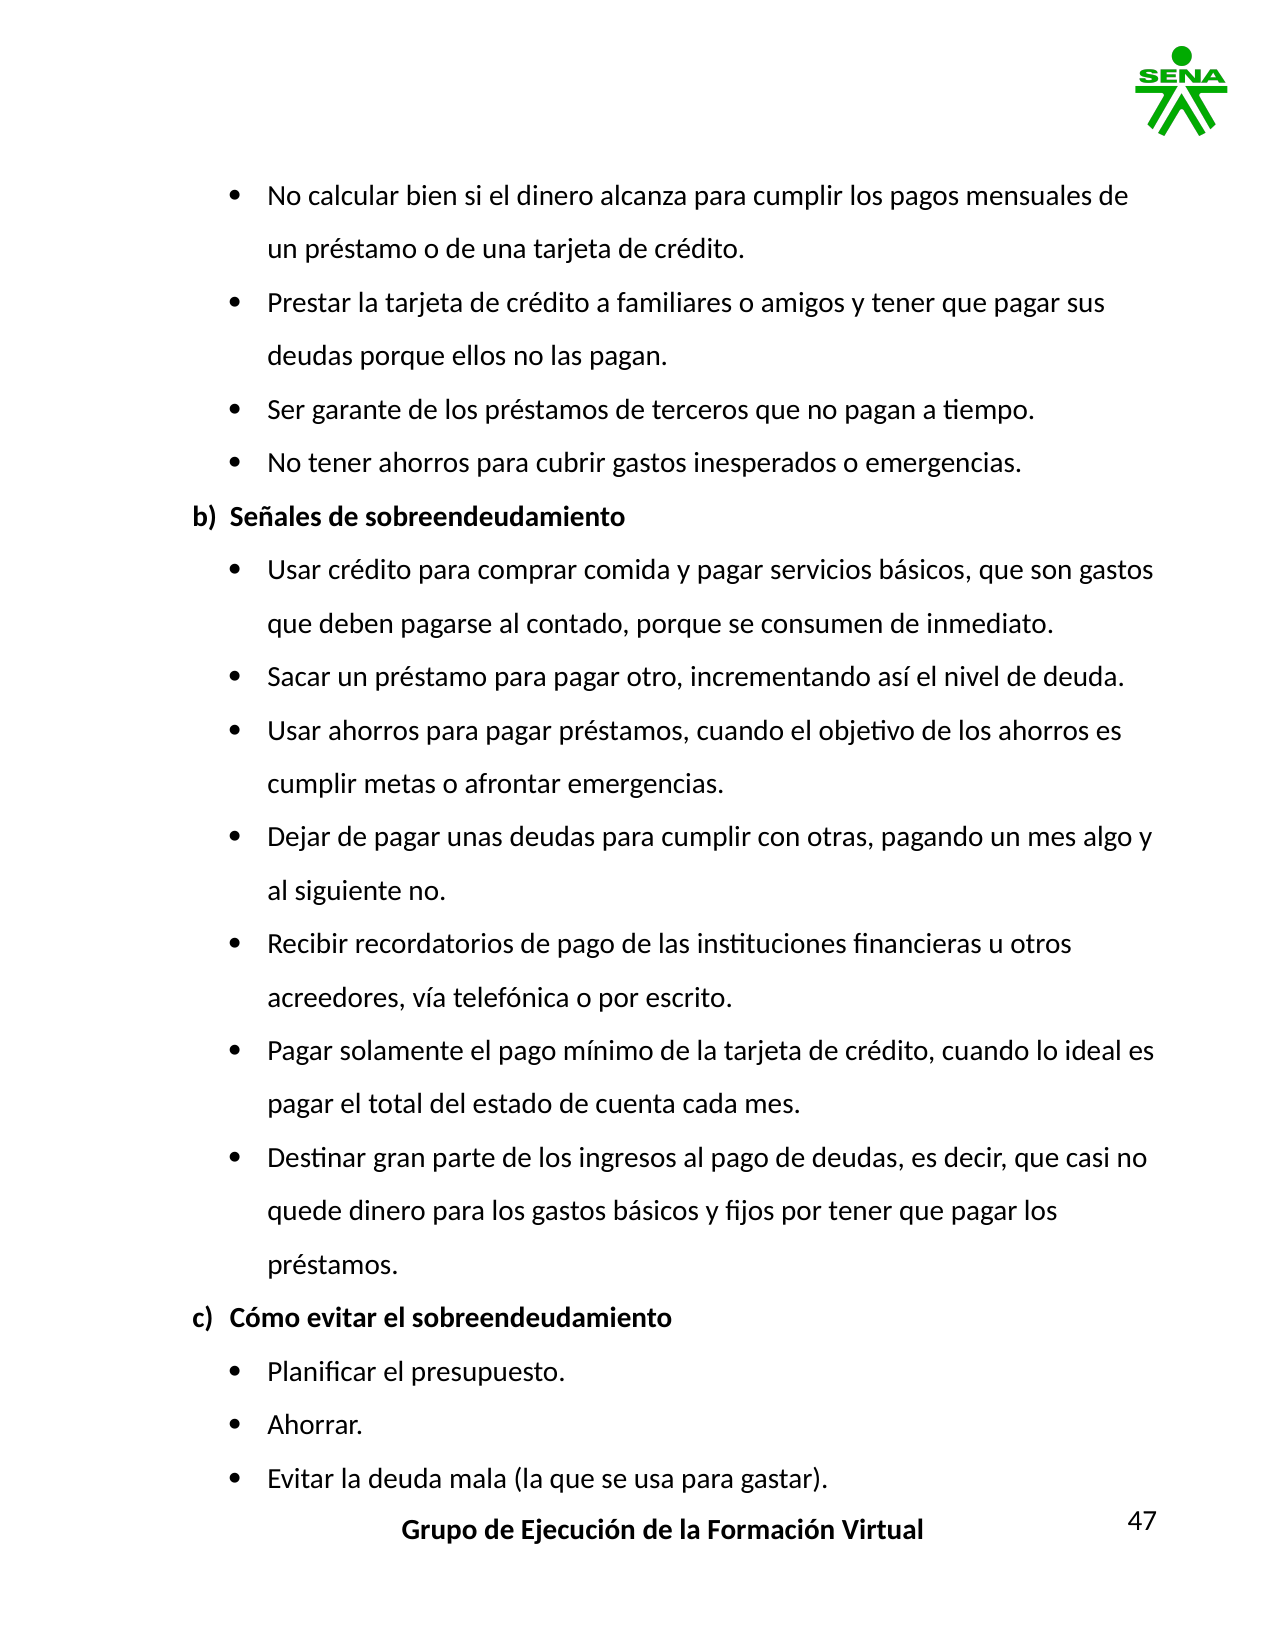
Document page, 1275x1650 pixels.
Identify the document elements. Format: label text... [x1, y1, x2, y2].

picture [1135, 46, 1228, 136]
list Usar ahorros para pagar préstamos, cuando el objetivo de los ahorros es cumplir metas o afrontar emergencias. [229, 712, 1157, 801]
list Prestar la tarjeta de crédito a familiares o amigos y tener que pagar sus deudas porque ellos no las pagan. [229, 284, 1157, 373]
list No calcular bien si el dinero alcanza para cumplir los pagos mensuales de un préstamo o de una tarjeta de crédito. [229, 177, 1157, 266]
list Pagar solamente el pago mínimo de la tarjeta de crédito, cuando lo ideal es pagar el total del estado de cuenta cada mes. [229, 1032, 1157, 1121]
list Usar crédito para comprar comida y pagar servicios básicos, que son gastos que deben pagarse al contado, porque se consumen de inmediato. [229, 551, 1157, 640]
list Evitar la deuda mala (la que se usa para gastar). [229, 1460, 1157, 1495]
list Ser garante de los préstamos de terceros que no pagan a tiempo. [229, 391, 1157, 427]
list Cómo evitar el sobreendeudamiento [192, 1299, 1157, 1335]
list Recibir recordatorios de pago de las instituciones financieras u otros acreedores, vía telefónica o por escrito. [229, 925, 1157, 1014]
list Planificar el presupuesto. [229, 1353, 1157, 1388]
list Dejar de pagar unas deudas para cumplir con otras, pagando un mes algo y al siguiente no. [229, 818, 1157, 907]
list No tener ahorros para cubrir gastos inesperados o emergencias. [229, 444, 1157, 480]
list Ahorrar. [229, 1406, 1157, 1442]
list Sacar un préstamo para pagar otro, incrementando así el nivel de deuda. [229, 658, 1157, 694]
list Destinar gran parte de los ingresos al pago de deudas, es decir, que casi no quede dinero para los gastos básicos y fijos por tener que pagar los préstamos. [229, 1139, 1157, 1282]
list Señales de sobreendeudamiento [192, 498, 1157, 533]
